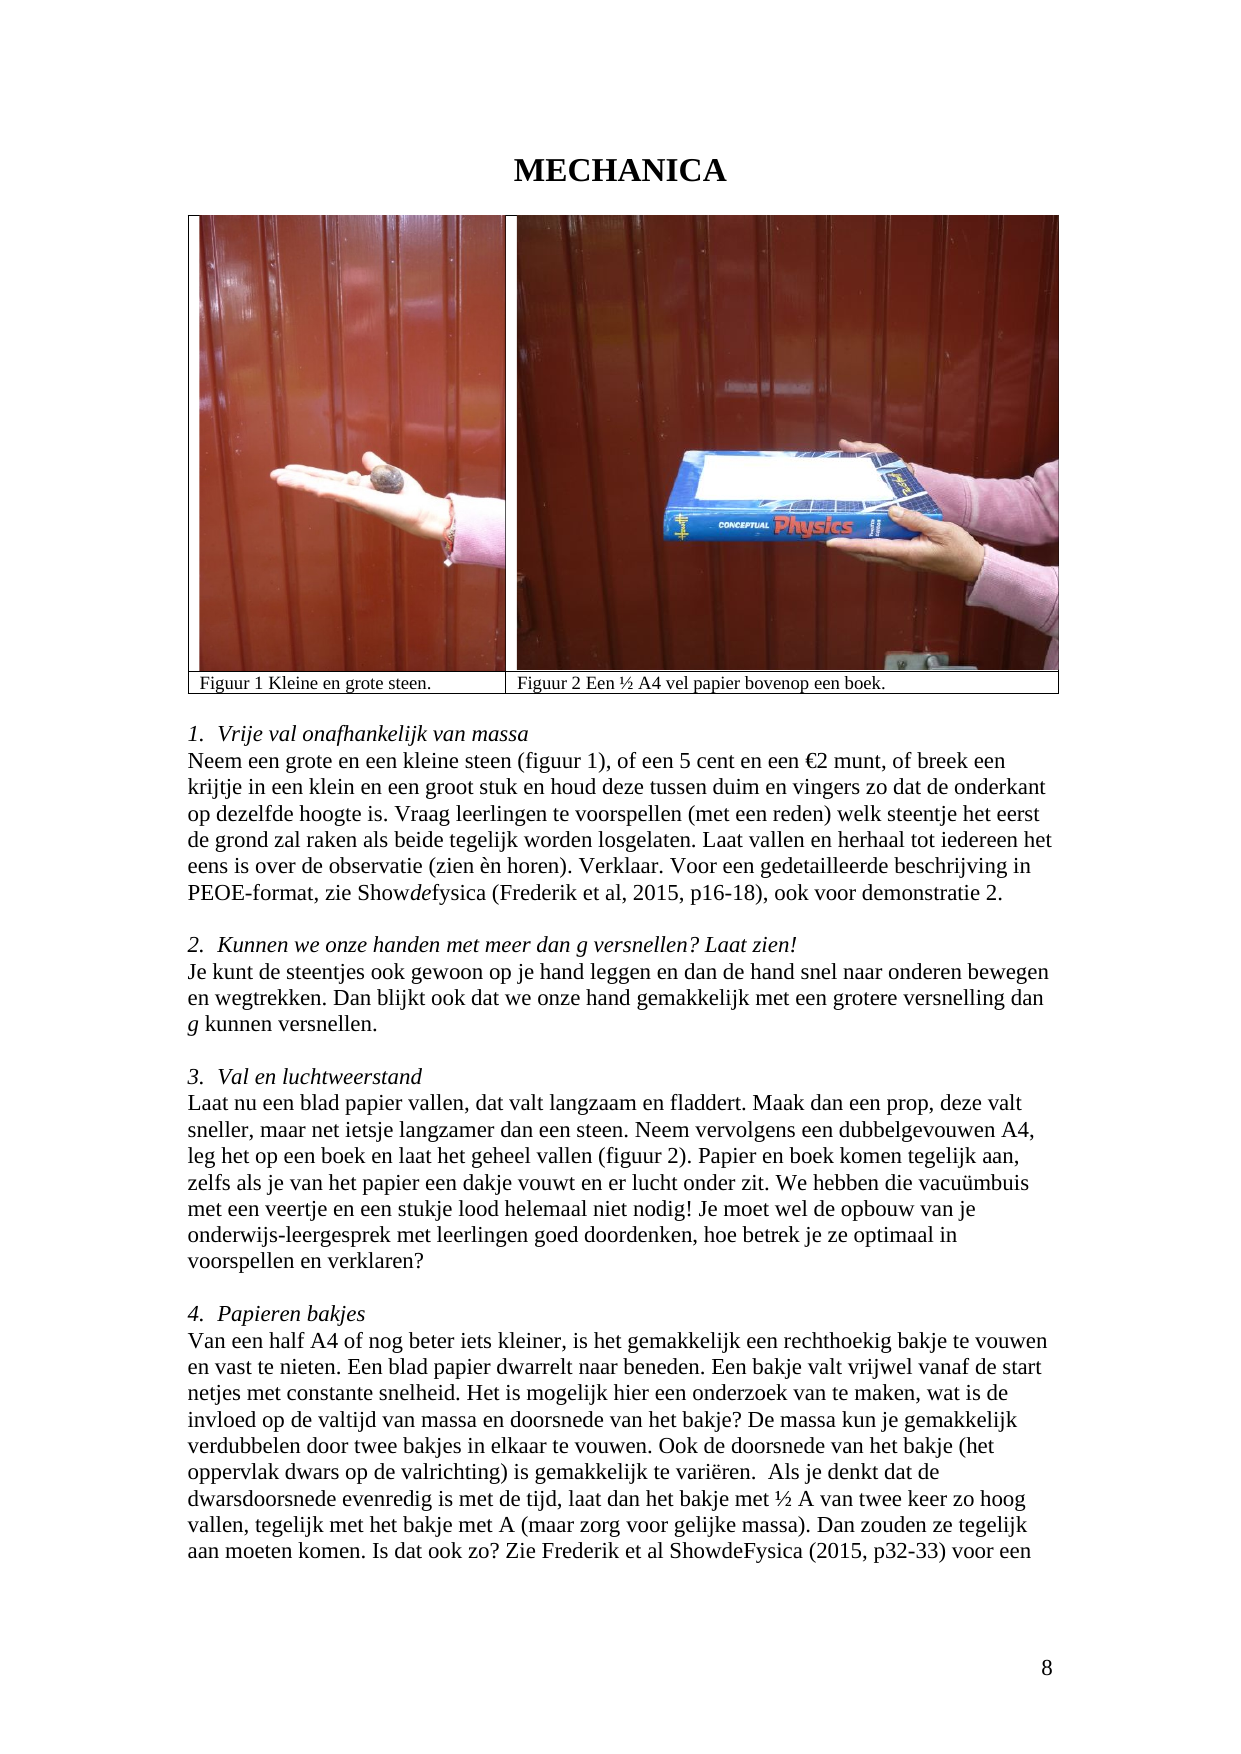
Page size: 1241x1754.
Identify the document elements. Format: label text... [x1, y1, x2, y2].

picture [516, 215, 1059, 670]
picture [199, 215, 506, 671]
text Laat nu een blad papier vallen, dat valt langzaam en fladdert. Maak dan een prop, deze valt sneller, maar net ietsje langzamer dan een steen. Neem vervolgens een dubbelgevouwen A4, leg het op een boek en laat het geheel vallen (figuur 2). Papier en boek komen tegelijk aan, zelfs als je van het papier een dakje vouwt en er lucht onder zit. We hebben die vacuümbuis met een veertje en een stukje lood helemaal niet nodig! Je moet wel de opbouw van je onderwijs-leergesprek met leerlingen goed doordenken, hoe betrek je ze optimaal in voorspellen en verklaren? [187, 1089, 1059, 1274]
table_cell Figuur 1 Kleine en grote steen. [189, 672, 505, 693]
subtitle Papieren bakjes [187, 1300, 1053, 1327]
table_header [506, 216, 1058, 671]
table_header [189, 216, 199, 671]
subtitle MECHANICA [187, 150, 1053, 188]
text Neem een grote en een kleine steen (figuur 1), of een 5 cent en een €2 munt, of breek een krijtje in een klein en een groot stuk en houd deze tussen duim en vingers zo dat de onderkant op dezelfde hoogte is. Vraag leerlingen te voorspellen (met een reden) welk steentje het eerst de grond zal raken als beide tegelijk worden losgelaten. Laat vallen en herhaal tot iedereen het eens is over de observatie (zien èn horen). Verklaar. Voor een gedetailleerde beschrijving in PEOE-format, zie Showdefysica (Frederik et al, 2015, p16-18), ook voor demonstratie 2. [187, 747, 1059, 905]
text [187, 1327, 1059, 1564]
table_cell Figuur 2 Een ½ A4 vel papier bovenop een boek. [506, 672, 1058, 693]
text Je kunt de steentjes ook gewoon op je hand leggen en dan de hand snel naar onderen bewegen en wegtrekken. Dan blijkt ook dat we onze hand gemakkelijk met een grotere versnelling dan g kunnen versnellen. [187, 958, 1059, 1037]
subtitle Vrije val onafhankelijk van massa [187, 721, 1053, 747]
subtitle Kunnen we onze handen met meer dan g versnellen? Laat zien! [187, 931, 1053, 958]
subtitle Val en luchtweerstand [187, 1063, 1053, 1089]
